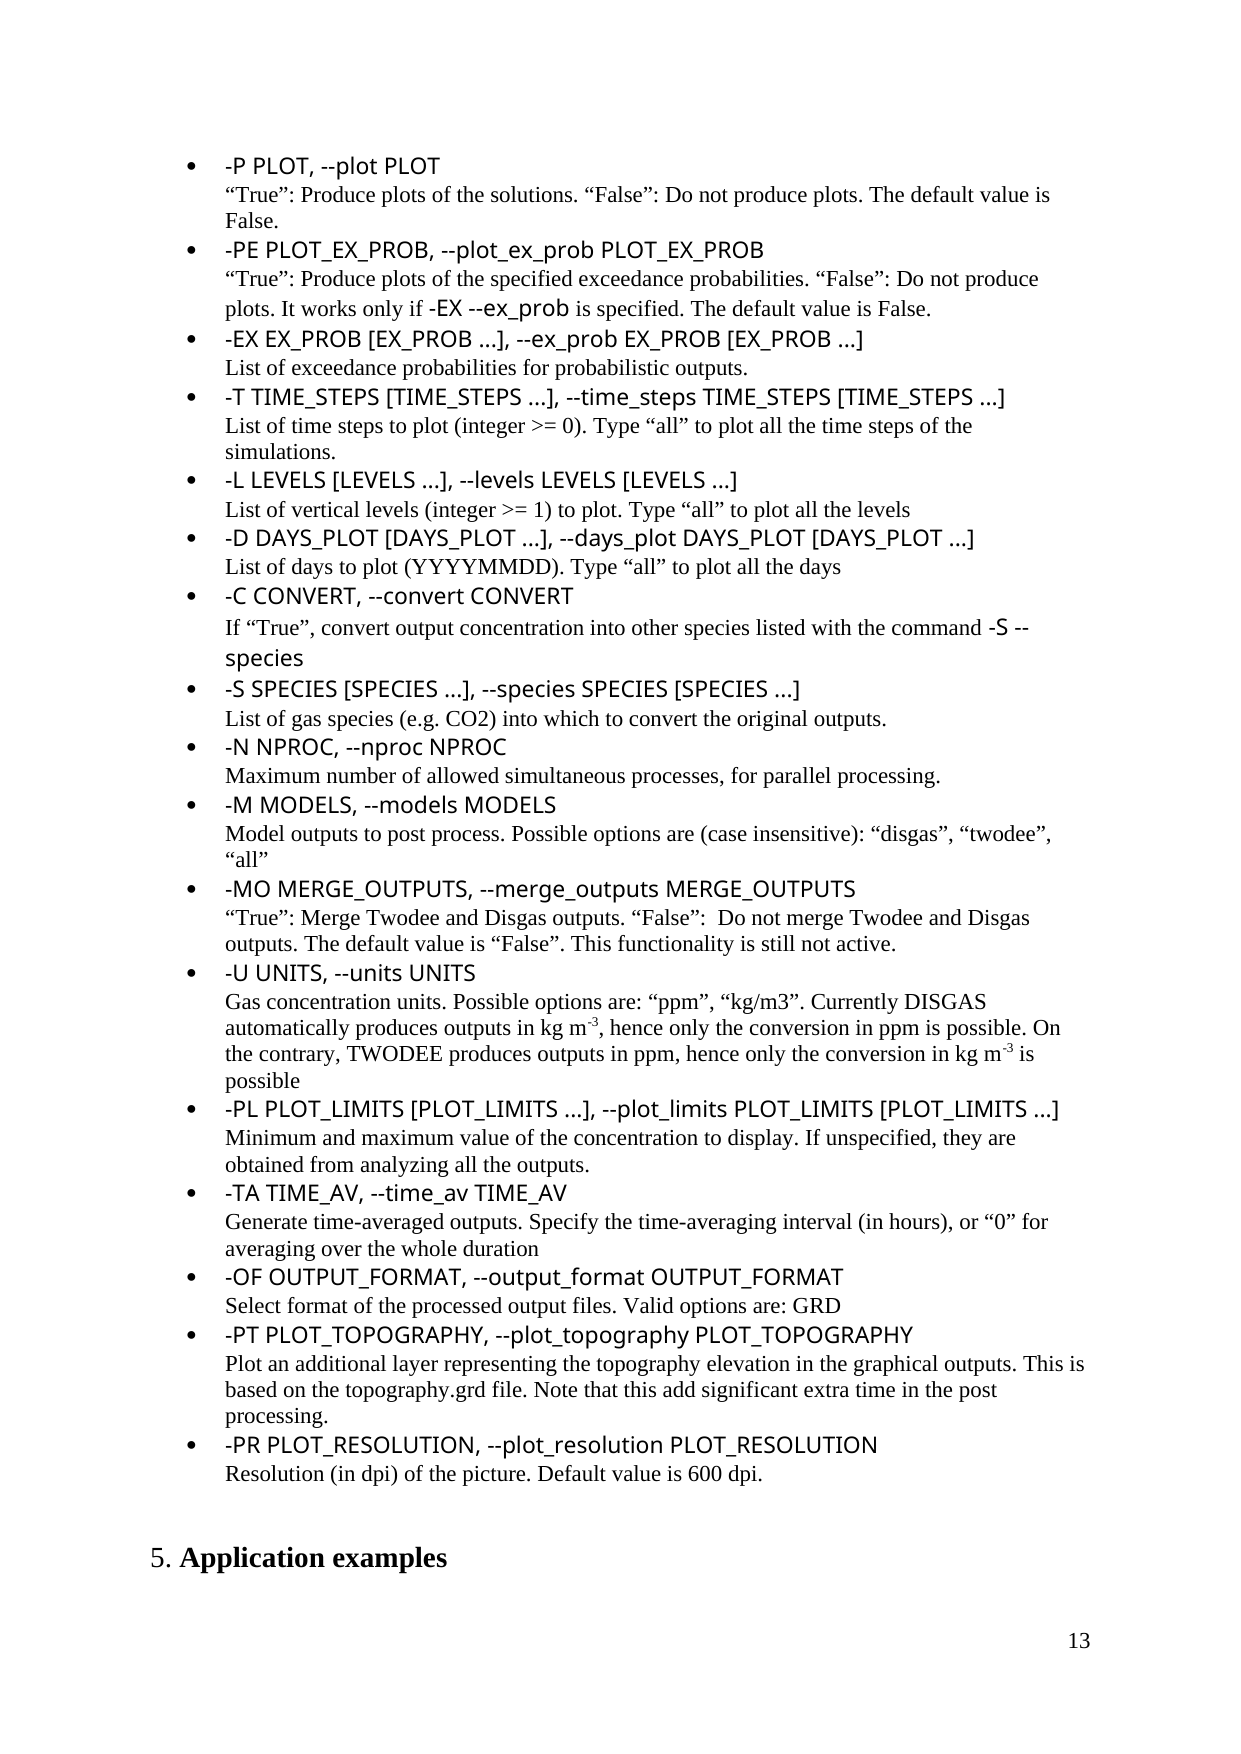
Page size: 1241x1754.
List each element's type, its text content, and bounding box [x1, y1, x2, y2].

list Gas concentration units. Possible options are: “ppm”, “kg/m3”. Currently DISGAS automatically produces outputs in kg m-3, hence only the conversion in ppm is possible. On the contrary, TWODEE produces outputs in ppm, hence only the conversion in kg m-3 is possible [225, 988, 1090, 1093]
list -MO MERGE_OUTPUTS, --merge_outputs MERGE_OUTPUTS [187, 872, 1090, 904]
list -C CONVERT, --convert CONVERT [187, 579, 1090, 611]
list -L LEVELS [LEVELS ...], --levels LEVELS [LEVELS ...] [187, 464, 1090, 496]
list -U UNITS, --units UNITS [187, 956, 1090, 988]
subtitle 5. Application examples [150, 1540, 1090, 1573]
list List of days to plot (YYYYMMDD). Type “all” to plot all the days [225, 553, 1090, 579]
list -M MODELS, --models MODELS [187, 788, 1090, 820]
list “True”: Produce plots of the specified exceedance probabilities. “False”: Do not produce plots. It works only if -EX --ex_prob is specified. The default value is False. [225, 265, 1090, 323]
list List of exceedance probabilities for probabilistic outputs. [225, 354, 1090, 380]
list -S SPECIES [SPECIES ...], --species SPECIES [SPECIES ...] [187, 673, 1090, 704]
list Resolution (in dpi) of the picture. Default value is 600 dpi. [225, 1460, 1090, 1487]
list Maximum number of allowed simultaneous processes, for parallel processing. [225, 762, 1090, 788]
list Select format of the processed output files. Valid options are: GRD [225, 1292, 1090, 1319]
list -N NPROC, --nproc NPROC [187, 731, 1090, 762]
list List of gas species (e.g. CO2) into which to convert the original outputs. [225, 704, 1090, 731]
list -T TIME_STEPS [TIME_STEPS ...], --time_steps TIME_STEPS [TIME_STEPS ...] [187, 380, 1090, 412]
list List of vertical levels (integer >= 1) to plot. Type “all” to plot all the levels [225, 496, 1090, 522]
list List of time steps to plot (integer >= 0). Type “all” to plot all the time steps of the simulations. [225, 412, 1090, 464]
list If “True”, convert output concentration into other species listed with the command -S --species [225, 611, 1090, 673]
list -P PLOT, --plot PLOT [187, 150, 1090, 181]
list -OF OUTPUT_FORMAT, --output_format OUTPUT_FORMAT [187, 1261, 1090, 1292]
list Model outputs to post process. Possible options are (case insensitive): “disgas”, “twodee”, “all” [225, 820, 1090, 872]
list -PE PLOT_EX_PROB, --plot_ex_prob PLOT_EX_PROB [187, 234, 1090, 265]
list Generate time-averaged outputs. Specify the time-averaging interval (in hours), or “0” for averaging over the whole duration [225, 1208, 1090, 1261]
list -PL PLOT_LIMITS [PLOT_LIMITS ...], --plot_limits PLOT_LIMITS [PLOT_LIMITS ...] [187, 1093, 1090, 1124]
list “True”: Produce plots of the solutions. “False”: Do not produce plots. The default value is False. [225, 181, 1090, 234]
list -PT PLOT_TOPOGRAPHY, --plot_topography PLOT_TOPOGRAPHY [187, 1319, 1090, 1350]
list Minimum and maximum value of the concentration to display. If unspecified, they are obtained from analyzing all the outputs. [225, 1124, 1090, 1177]
list -PR PLOT_RESOLUTION, --plot_resolution PLOT_RESOLUTION [187, 1429, 1090, 1460]
list -D DAYS_PLOT [DAYS_PLOT ...], --days_plot DAYS_PLOT [DAYS_PLOT ...] [187, 522, 1090, 553]
list -TA TIME_AV, --time_av TIME_AV [187, 1177, 1090, 1208]
list Plot an additional layer representing the topography elevation in the graphical outputs. This is based on the topography.grd file. Note that this add significant extra time in the post processing. [225, 1350, 1090, 1429]
list “True”: Merge Twodee and Disgas outputs. “False”: Do not merge Twodee and Disgas outputs. The default value is “False”. This functionality is still not active. [225, 904, 1090, 956]
list -EX EX_PROB [EX_PROB ...], --ex_prob EX_PROB [EX_PROB ...] [187, 323, 1090, 354]
